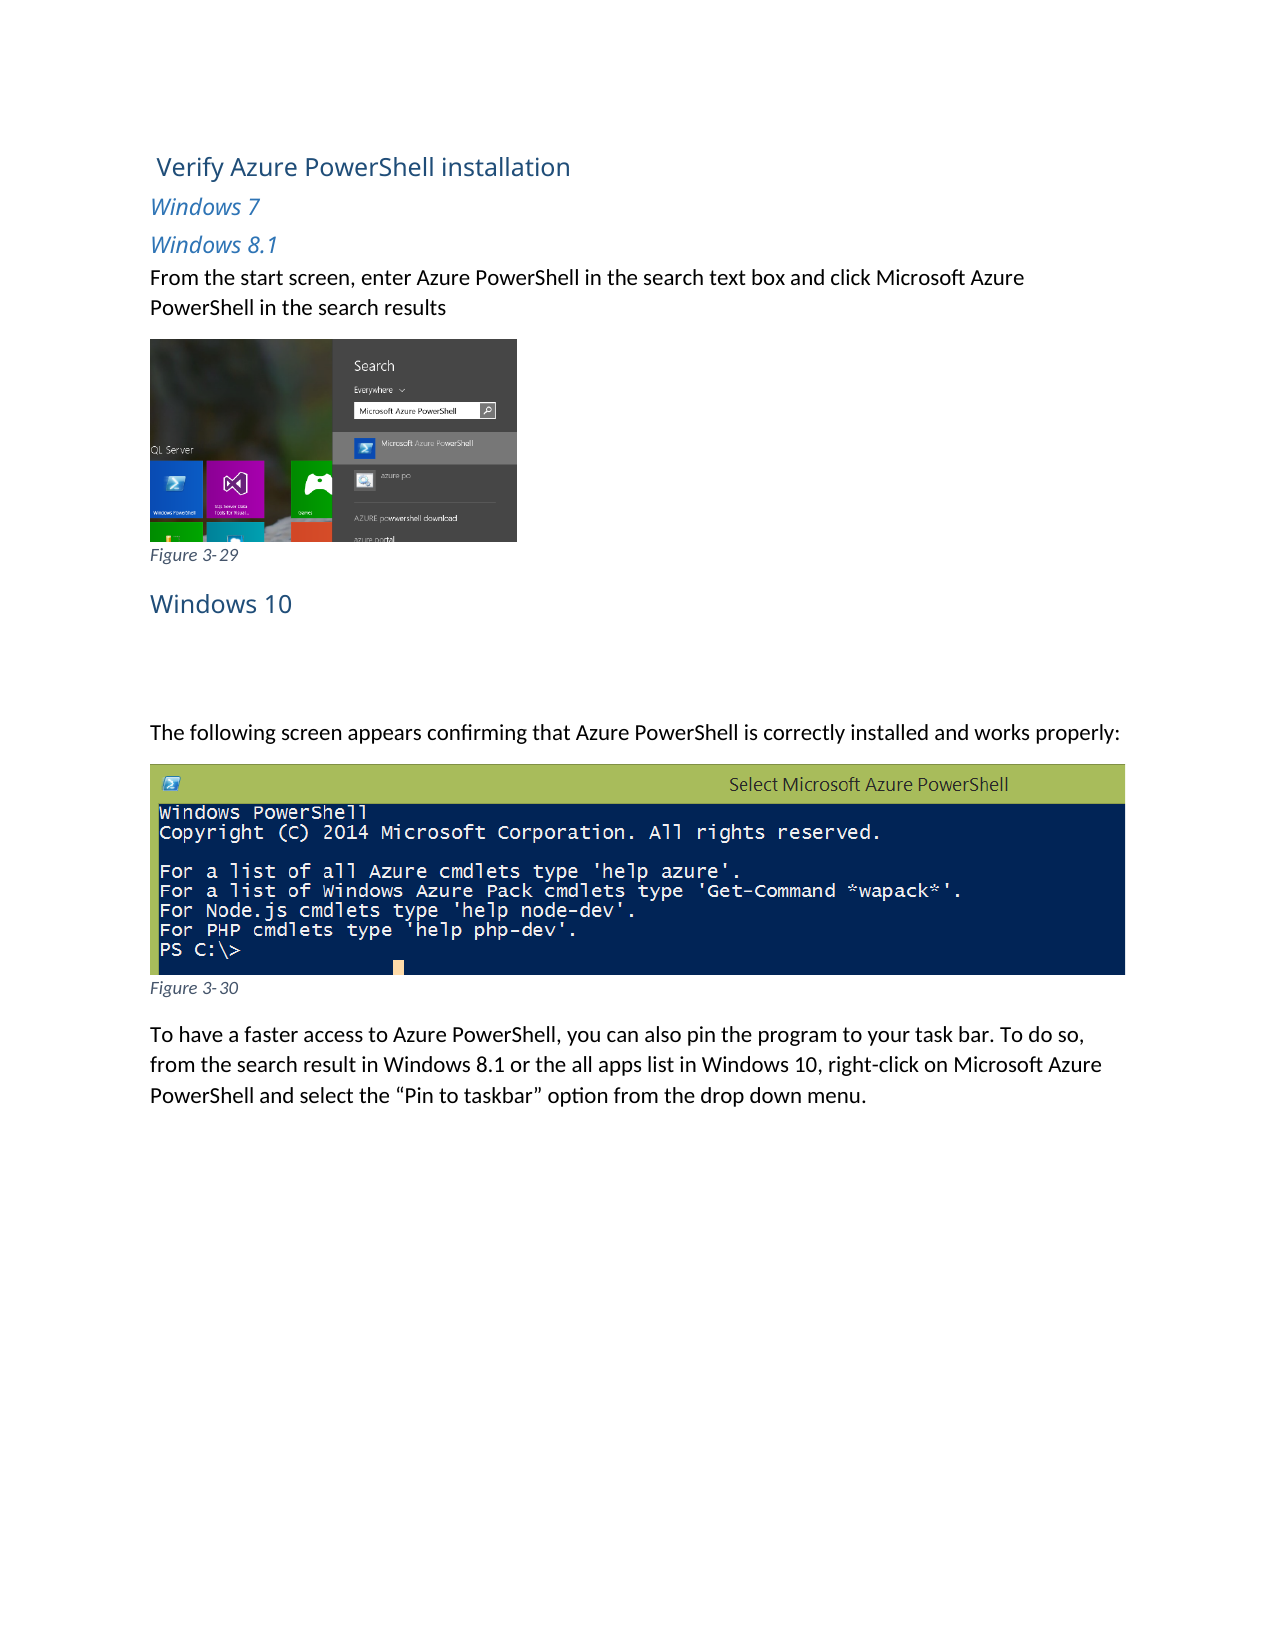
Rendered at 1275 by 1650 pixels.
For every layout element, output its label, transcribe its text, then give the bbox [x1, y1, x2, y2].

subtitle Windows 8.1 [150, 229, 1125, 260]
text Figure 3-29 [150, 543, 1125, 566]
text Figure 3-30 [150, 977, 1125, 999]
picture [150, 339, 517, 542]
text The following screen appears confirming that Azure PowerShell is correctly installed and works properly: [150, 718, 1125, 746]
text From the start screen, enter Azure PowerShell in the search text box and click Microsoft Azure PowerShell in the search results [150, 263, 1125, 321]
text To have a faster access to Azure PowerShell, you can also pin the program to your task bar. To do so, from the search result in Windows 8.1 or the all apps list in Windows 10, right-click on Microsoft Azure PowerShell and select the “Pin to taskbar” option from the drop down menu. [150, 1020, 1125, 1109]
subtitle Verify Azure PowerShell installation [150, 150, 1125, 184]
subtitle Windows 7 [150, 191, 1125, 222]
subtitle Windows 10 [150, 587, 1125, 621]
